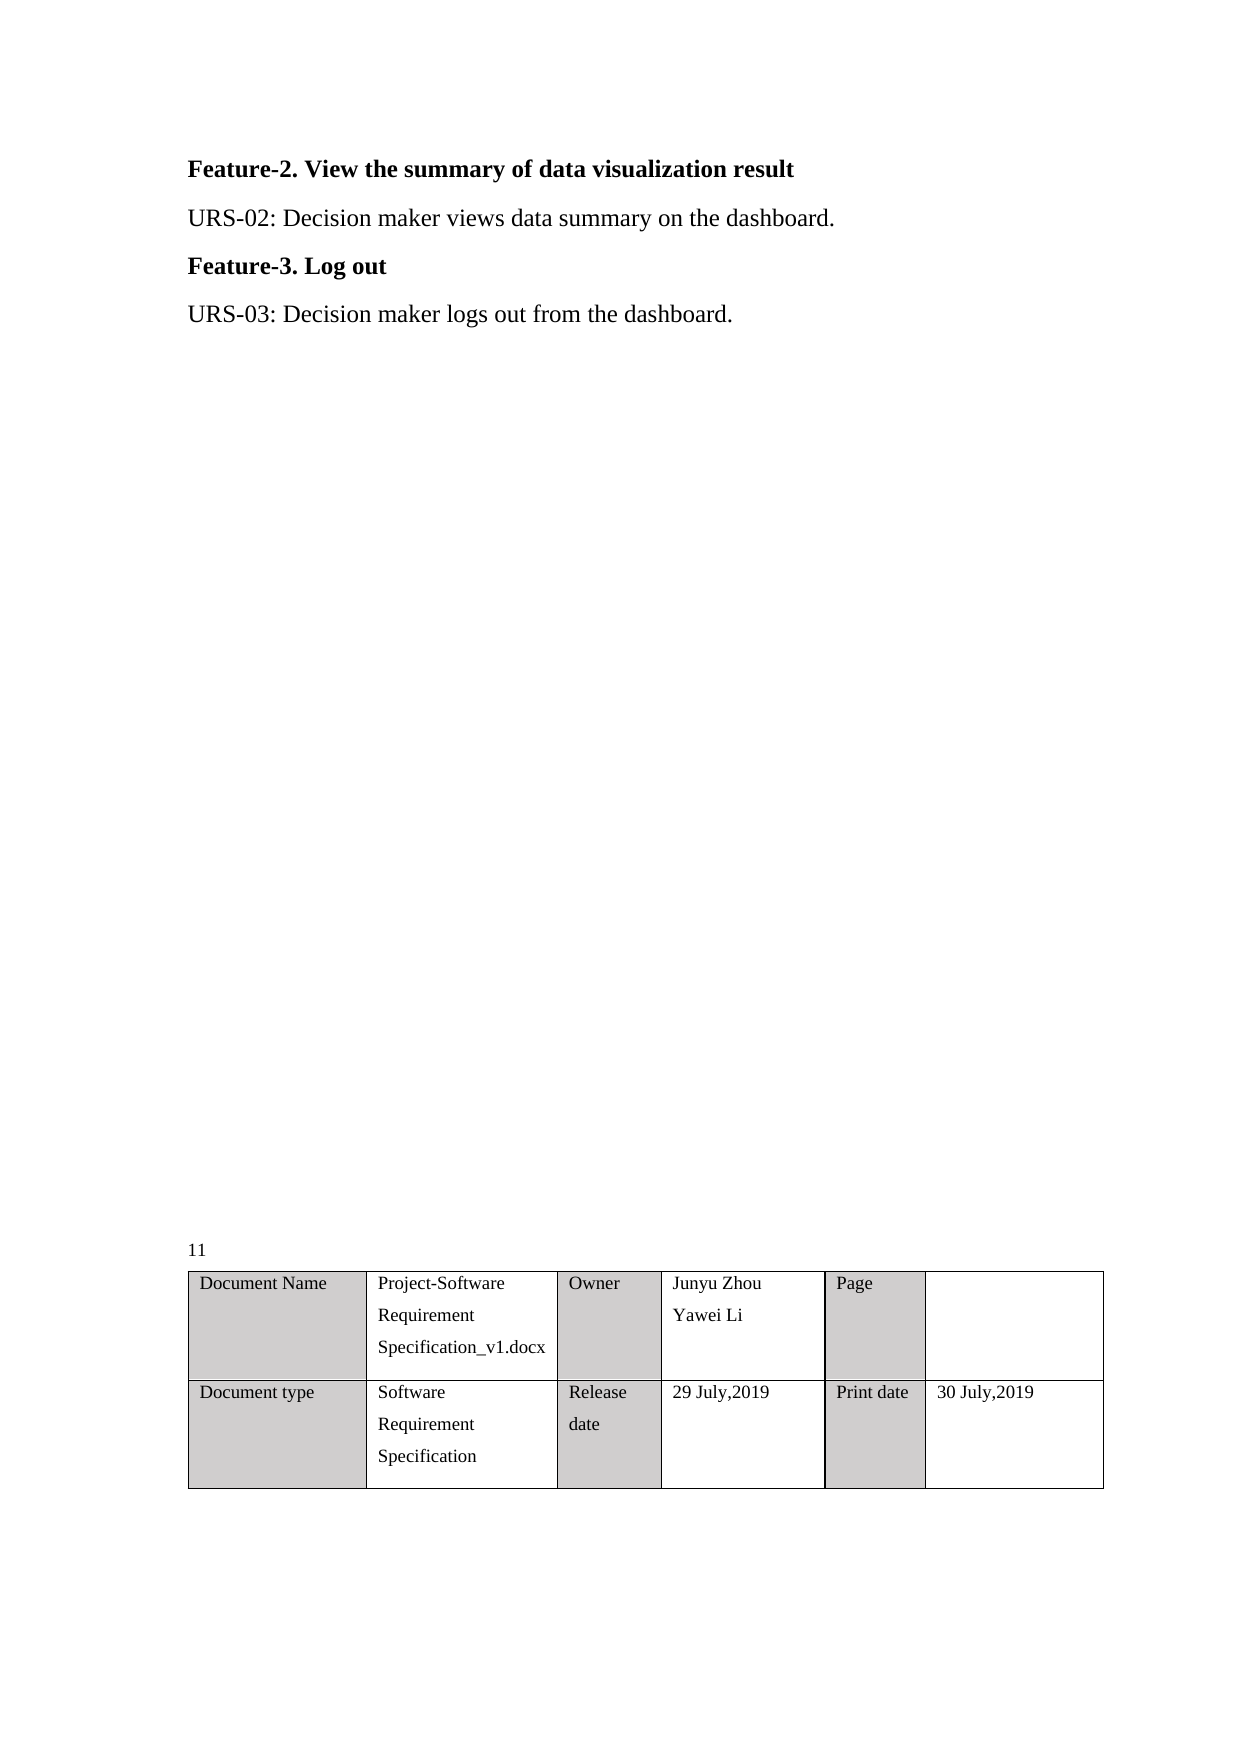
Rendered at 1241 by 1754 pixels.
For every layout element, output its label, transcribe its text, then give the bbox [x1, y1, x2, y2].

text URS-03: Decision maker logs out from the dashboard. [187, 297, 1053, 331]
text URS-02: Decision maker views data summary on the dashboard. [187, 200, 1053, 234]
text Feature-3. Log out [187, 248, 1053, 282]
text Feature-2. View the summary of data visualization result [187, 152, 1053, 186]
